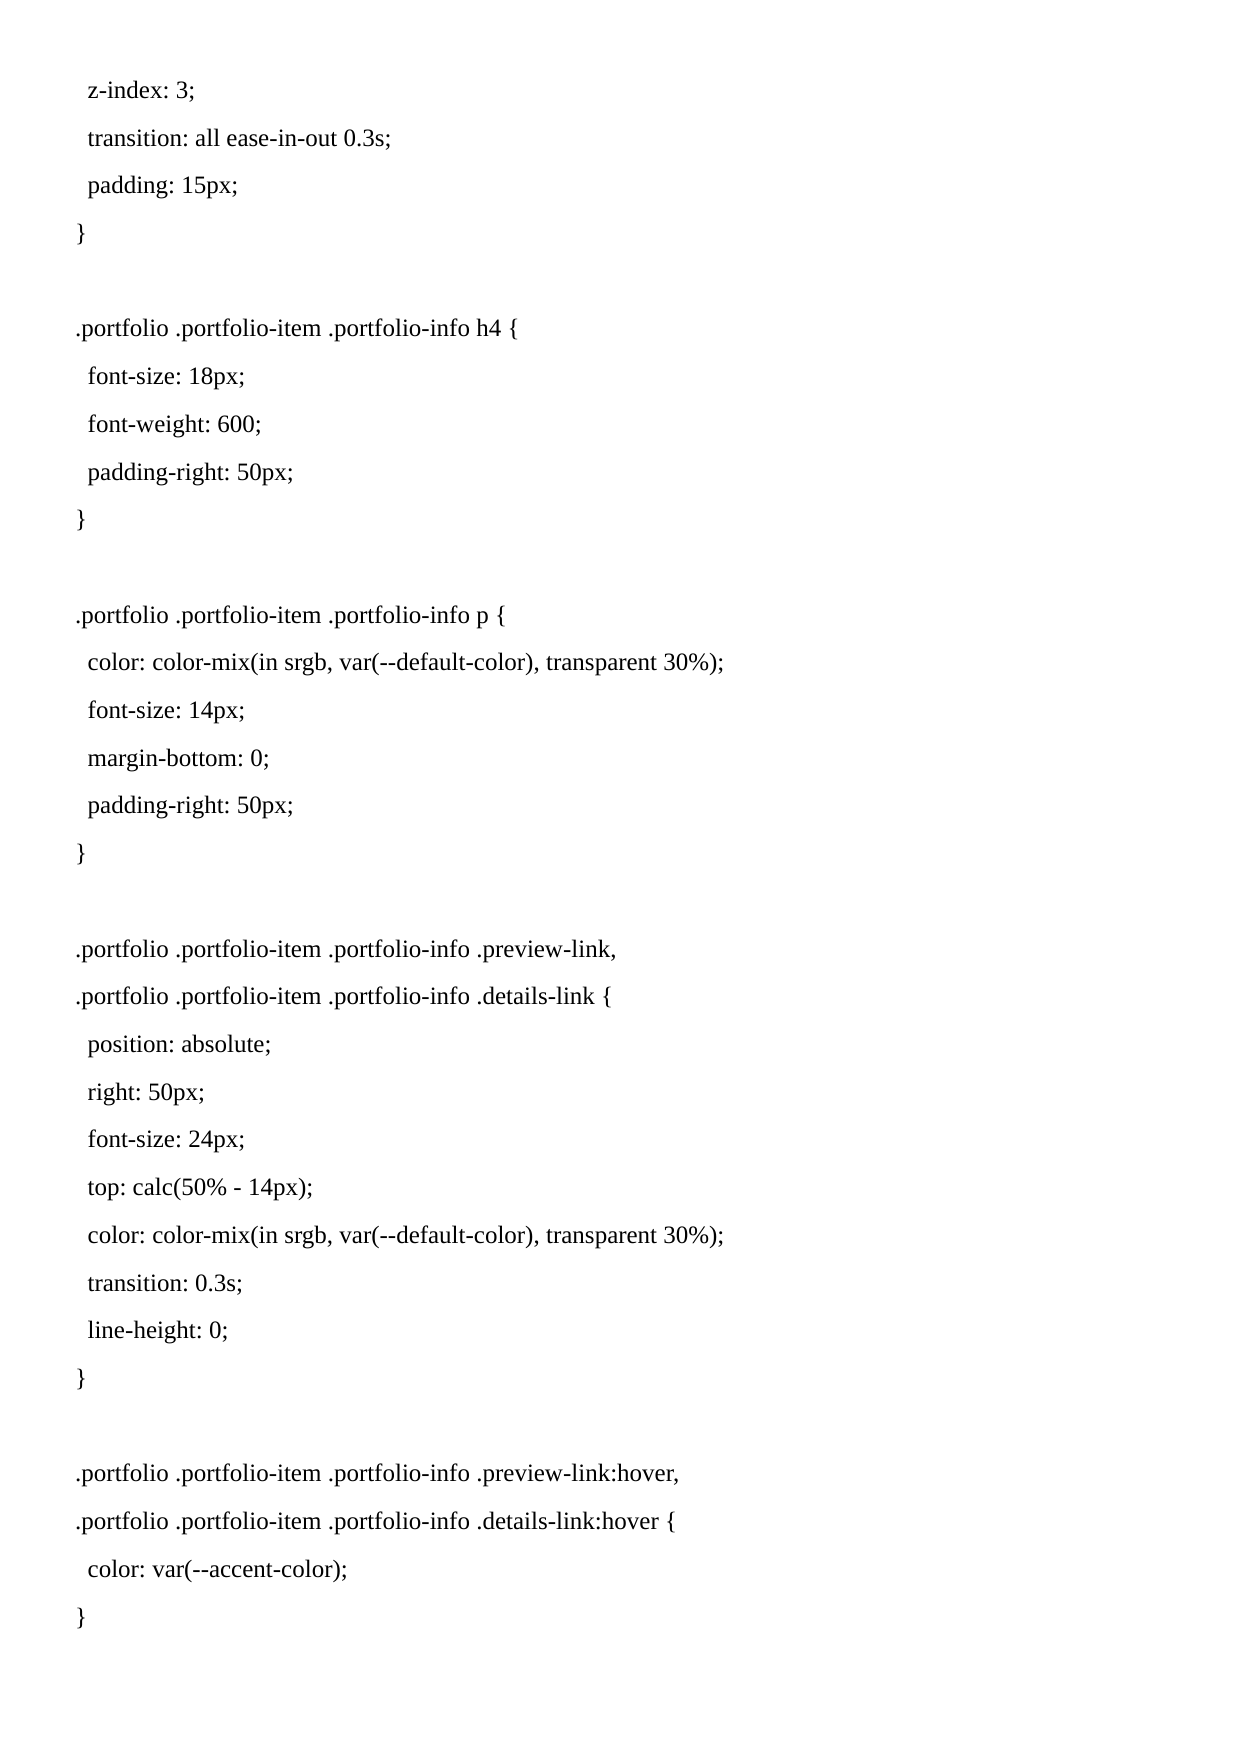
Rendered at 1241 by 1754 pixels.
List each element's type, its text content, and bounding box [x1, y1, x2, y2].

text .portfolio .portfolio-item .portfolio-info .preview-link:hover, [75, 1458, 1165, 1487]
text top: calc(50% - 14px); [75, 1172, 1165, 1201]
text position: absolute; [75, 1029, 1165, 1058]
text padding-right: 50px; [75, 791, 1165, 819]
text .portfolio .portfolio-item .portfolio-info p { [75, 600, 1165, 628]
text margin-bottom: 0; [75, 743, 1165, 772]
text font-size: 24px; [75, 1124, 1165, 1153]
text color: color-mix(in srgb, var(--default-color), transparent 30%); [75, 647, 1165, 676]
text right: 50px; [75, 1077, 1165, 1106]
text .portfolio .portfolio-item .portfolio-info h4 { [75, 313, 1165, 342]
text padding: 15px; [75, 170, 1165, 199]
text } [75, 1363, 1165, 1392]
text transition: 0.3s; [75, 1268, 1165, 1296]
text .portfolio .portfolio-item .portfolio-info .details-link { [75, 981, 1165, 1010]
text .portfolio .portfolio-item .portfolio-info .preview-link, [75, 934, 1165, 962]
text line-height: 0; [75, 1315, 1165, 1344]
text z-index: 3; [75, 75, 1165, 104]
text color: var(--accent-color); [75, 1554, 1165, 1583]
text font-size: 14px; [75, 695, 1165, 724]
text font-weight: 600; [75, 409, 1165, 438]
text padding-right: 50px; [75, 457, 1165, 485]
text transition: all ease-in-out 0.3s; [75, 123, 1165, 151]
text } [75, 838, 1165, 867]
text color: color-mix(in srgb, var(--default-color), transparent 30%); [75, 1220, 1165, 1249]
text .portfolio .portfolio-item .portfolio-info .details-link:hover { [75, 1506, 1165, 1535]
text font-size: 18px; [75, 361, 1165, 390]
text } [75, 504, 1165, 533]
text } [75, 218, 1165, 247]
text } [75, 1602, 1165, 1630]
